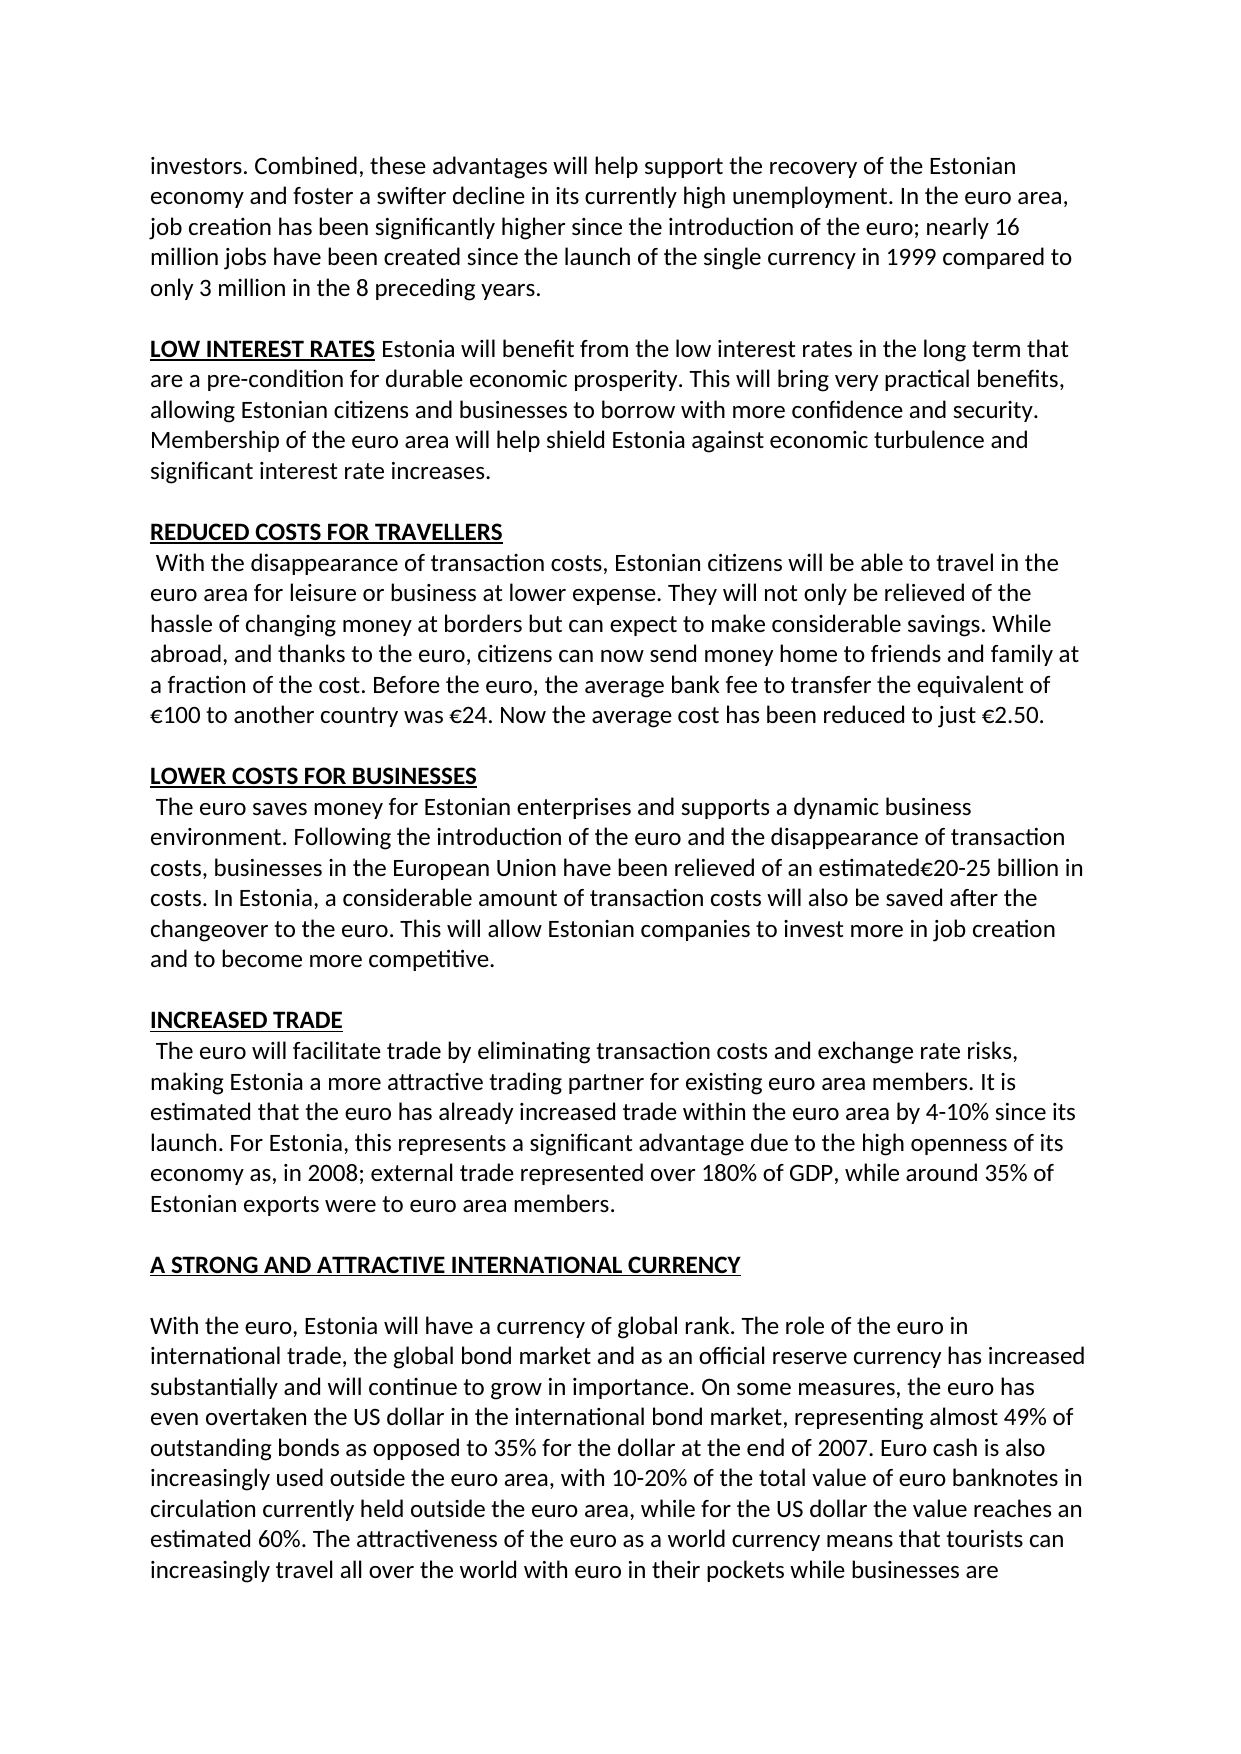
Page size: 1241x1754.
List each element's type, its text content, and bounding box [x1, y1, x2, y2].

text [150, 1310, 1090, 1584]
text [150, 150, 1090, 303]
text The euro saves money for Estonian enterprises and supports a dynamic business environment. Following the introduction of the euro and the disappearance of transaction costs, businesses in the European Union have been relieved of an estimated€20-25 billion in costs. In Estonia, a considerable amount of transaction costs will also be saved after the changeover to the euro. This will allow Estonian companies to invest more in job creation and to become more competitive. [150, 791, 1090, 974]
text With the disappearance of transaction costs, Estonian citizens will be able to travel in the euro area for leisure or business at lower expense. They will not only be relieved of the hassle of changing money at borders but can expect to make considerable savings. While abroad, and thanks to the euro, citizens can now send money home to friends and family at a fraction of the cost. Before the euro, the average bank fee to transfer the equivalent of €100 to another country was €24. Now the average cost has been reduced to just €2.50. [150, 547, 1090, 730]
text INCREASED TRADE [150, 1004, 1090, 1035]
text LOW INTEREST RATES Estonia will benefit from the low interest rates in the long term that are a pre-condition for durable economic prosperity. This will bring very practical benefits, allowing Estonian citizens and businesses to borrow with more confidence and security. Membership of the euro area will help shield Estonia against economic turbulence and significant interest rate increases. [150, 333, 1090, 486]
text REDUCED COSTS FOR TRAVELLERS [150, 516, 1090, 547]
text The euro will facilitate trade by eliminating transaction costs and exchange rate risks, making Estonia a more attractive trading partner for existing euro area members. It is estimated that the euro has already increased trade within the euro area by 4-10% since its launch. For Estonia, this represents a significant advantage due to the high openness of its economy as, in 2008; external trade represented over 180% of GDP, while around 35% of Estonian exports were to euro area members. [150, 1035, 1090, 1218]
text LOWER COSTS FOR BUSINESSES [150, 760, 1090, 791]
text A STRONG AND ATTRACTIVE INTERNATIONAL CURRENCY [150, 1249, 1090, 1279]
